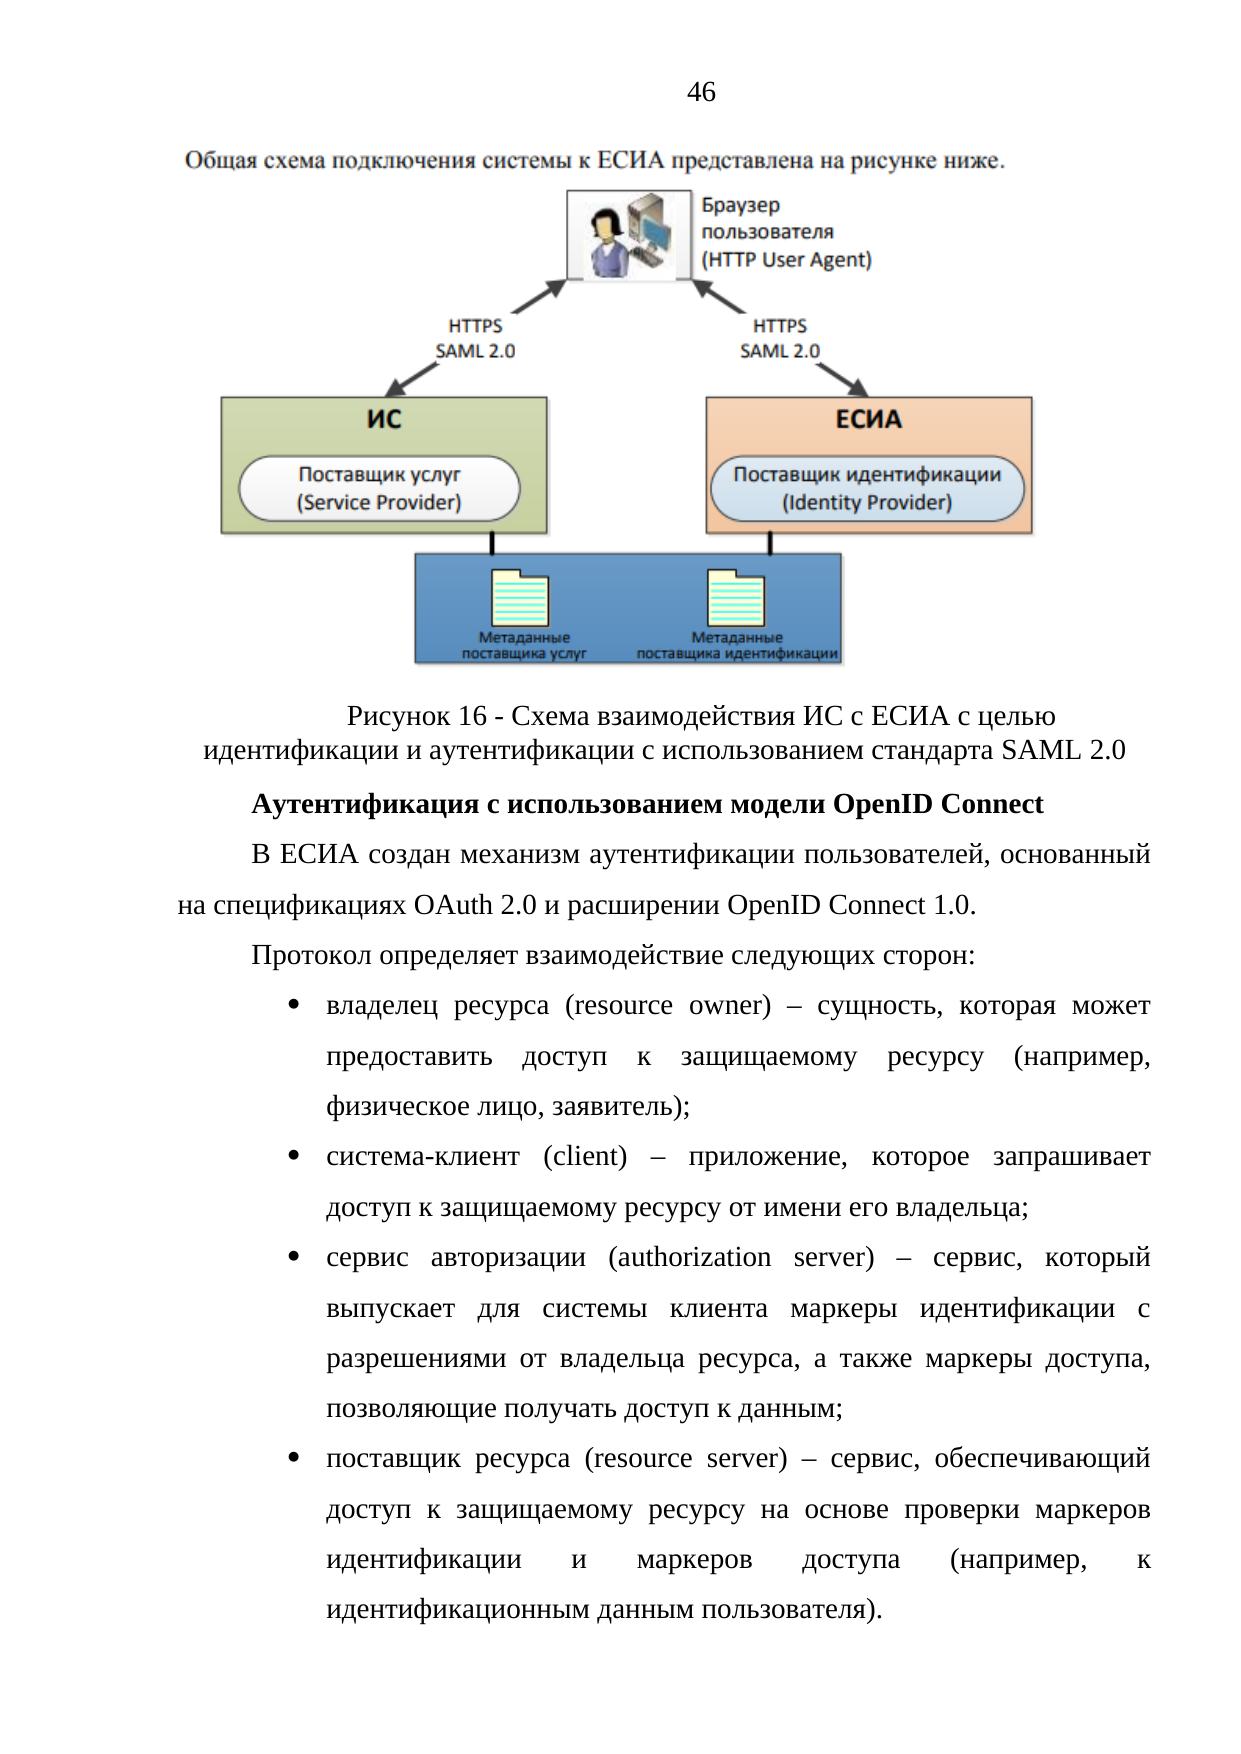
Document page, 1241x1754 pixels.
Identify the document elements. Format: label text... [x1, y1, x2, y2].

list система-клиент (client) – приложение, которое запрашивает доступ к защищаемому ресурсу от имени его владельца; [288, 1138, 1152, 1222]
text Рисунок 16 - Схема взаимодействия ИС с ЕСИА с целью идентификации и аутентификации с использованием стандарта SAML 2.0 [177, 698, 1152, 765]
list владелец ресурса (resource owner) – сущность, которая может предоставить доступ к защищаемому ресурсу (например, физическое лицо, заявитель); [288, 987, 1152, 1122]
text Аутентификация с использованием модели OpenID Connect [177, 786, 1152, 820]
picture [177, 140, 1072, 682]
list сервис авторизации (authorization server) – сервис, который выпускает для системы клиента маркеры идентификации с разрешениями от владельца ресурса, а также маркеры доступа, позволяющие получать доступ к данным; [288, 1239, 1152, 1424]
text Протокол определяет взаимодействие следующих сторон: [177, 937, 1152, 971]
list поставщик ресурса (resource server) – сервис, обеспечивающий доступ к защищаемому ресурсу на основе проверки маркеров идентификации и маркеров доступа (например, к идентификационным данным пользователя). [288, 1441, 1152, 1625]
text В ЕСИА создан механизм аутентификации пользователей, основанный на спецификациях OAuth 2.0 и расширении OpenID Connect 1.0. [177, 837, 1152, 920]
